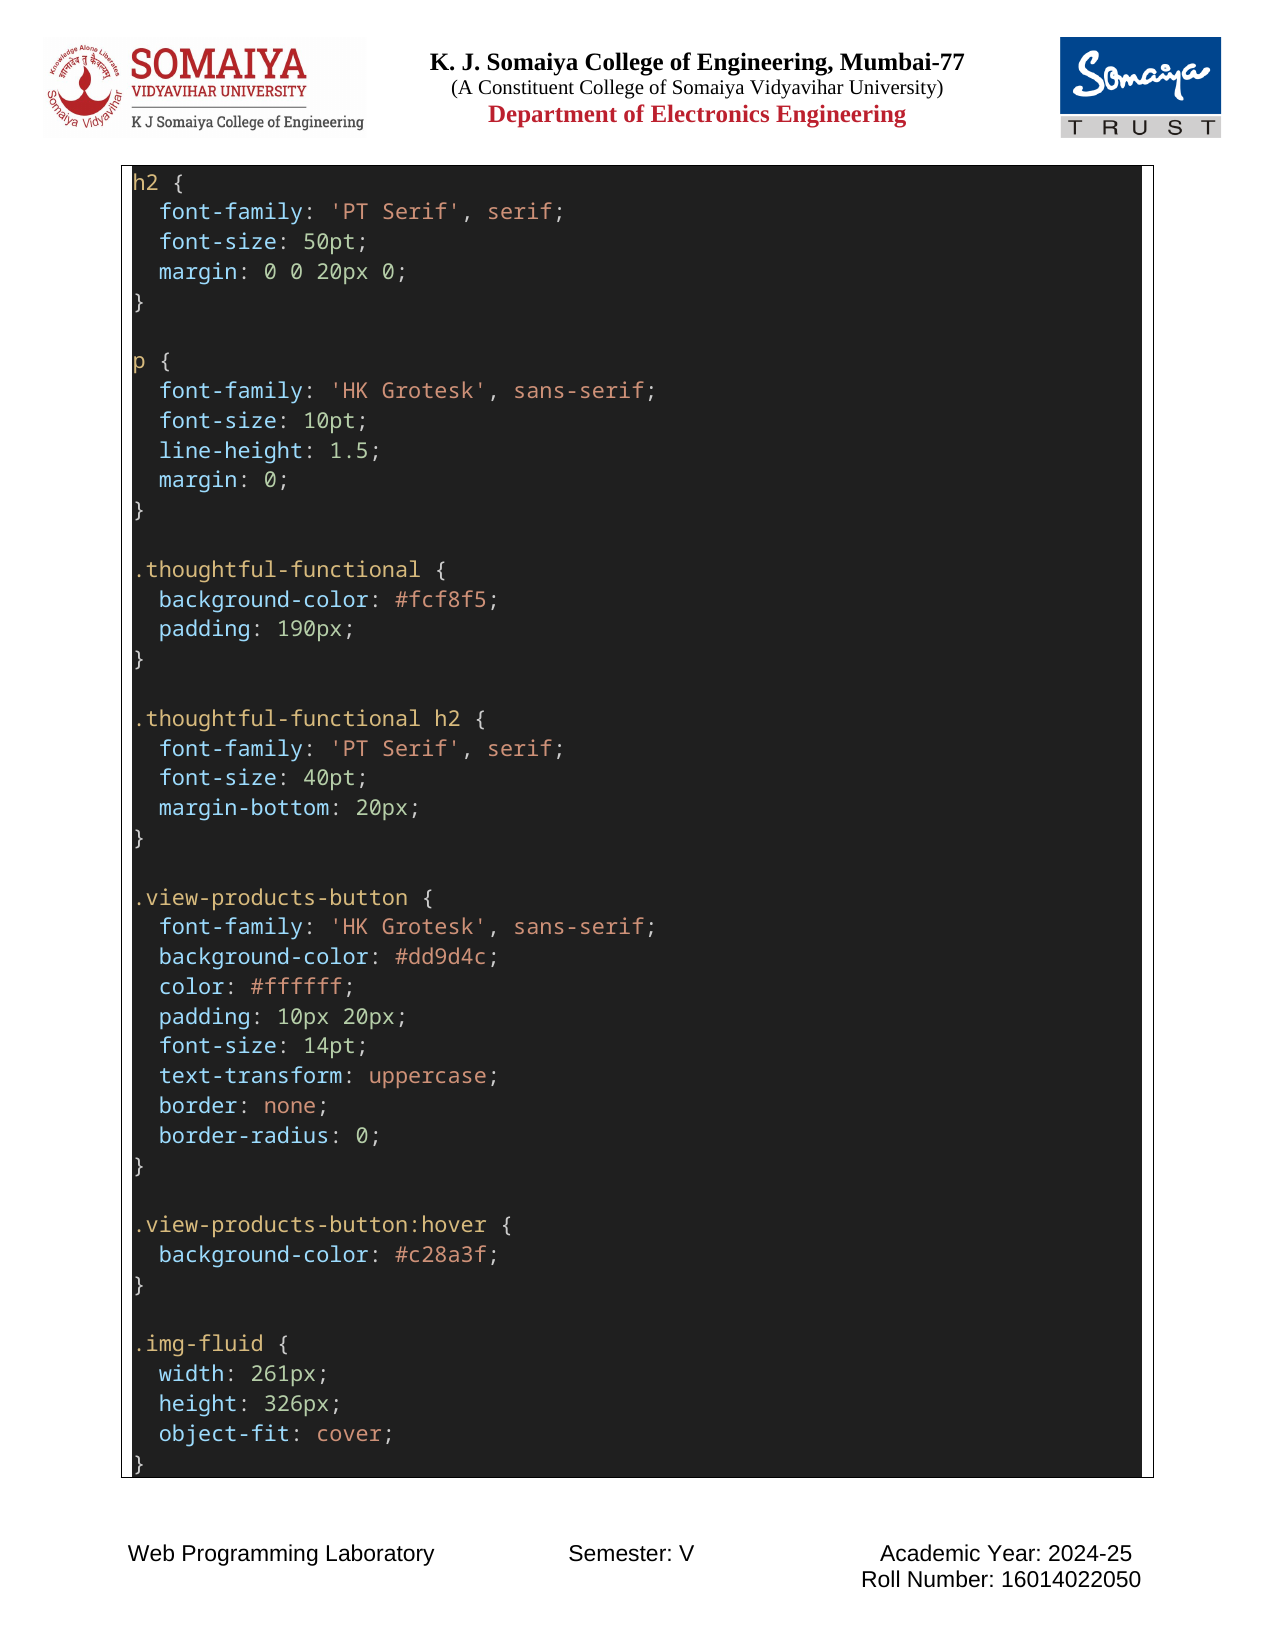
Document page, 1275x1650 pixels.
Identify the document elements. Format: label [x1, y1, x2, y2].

picture [42, 37, 367, 138]
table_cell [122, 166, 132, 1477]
picture [1060, 37, 1222, 138]
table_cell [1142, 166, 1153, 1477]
